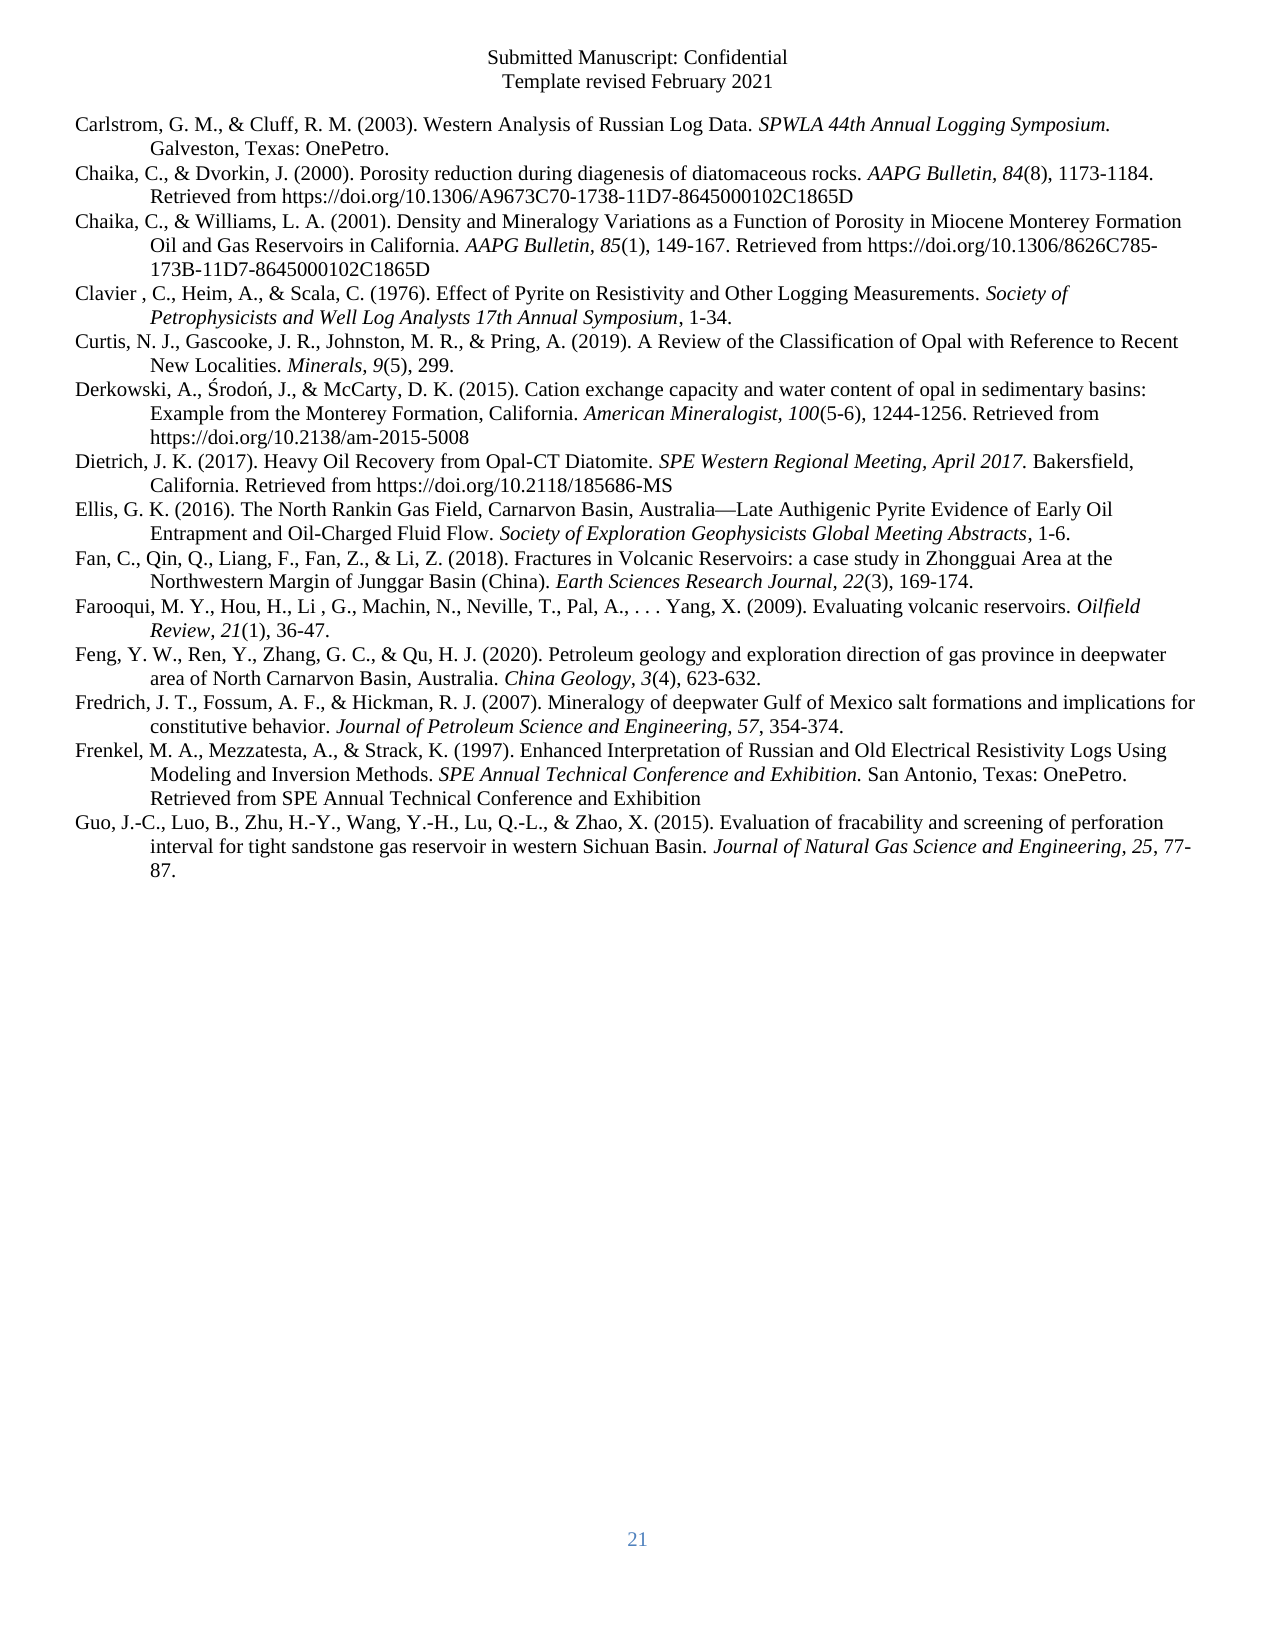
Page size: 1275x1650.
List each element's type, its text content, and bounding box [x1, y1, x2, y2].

text Dietrich, J. K. (2017). Heavy Oil Recovery from Opal-CT Diatomite. SPE Western Regional Meeting, April 2017. Bakersfield, California. Retrieved from https://doi.org/10.2118/185686-MS [75, 449, 1200, 497]
text Chaika, C., & Dvorkin, J. (2000). Porosity reduction during diagenesis of diatomaceous rocks. AAPG Bulletin, 84(8), 1173-1184. Retrieved from https://doi.org/10.1306/A9673C70-1738-11D7-8645000102C1865D [75, 160, 1200, 208]
text Chaika, C., & Williams, L. A. (2001). Density and Mineralogy Variations as a Function of Porosity in Miocene Monterey Formation Oil and Gas Reservoirs in California. AAPG Bulletin, 85(1), 149-167. Retrieved from https://doi.org/10.1306/8626C785-173B-11D7-8645000102C1865D [75, 208, 1200, 281]
text Curtis, N. J., Gascooke, J. R., Johnston, M. R., & Pring, A. (2019). A Review of the Classification of Opal with Reference to Recent New Localities. Minerals, 9(5), 299. [75, 329, 1200, 377]
text Guo, J.-C., Luo, B., Zhu, H.-Y., Wang, Y.-H., Lu, Q.-L., & Zhao, X. (2015). Evaluation of fracability and screening of perforation interval for tight sandstone gas reservoir in western Sichuan Basin. Journal of Natural Gas Science and Engineering, 25, 77-87. [75, 810, 1200, 882]
text Feng, Y. W., Ren, Y., Zhang, G. C., & Qu, H. J. (2020). Petroleum geology and exploration direction of gas province in deepwater area of North Carnarvon Basin, Australia. China Geology, 3(4), 623-632. [75, 642, 1200, 690]
text Ellis, G. K. (2016). The North Rankin Gas Field, Carnarvon Basin, Australia—Late Authigenic Pyrite Evidence of Early Oil Entrapment and Oil-Charged Fluid Flow. Society of Exploration Geophysicists Global Meeting Abstracts, 1-6. [75, 497, 1200, 545]
text Derkowski, A., Środoń, J., & McCarty, D. K. (2015). Cation exchange capacity and water content of opal in sedimentary basins: Example from the Monterey Formation, California. American Mineralogist, 100(5-6), 1244-1256. Retrieved from https://doi.org/10.2138/am-2015-5008 [75, 377, 1200, 449]
text Fredrich, J. T., Fossum, A. F., & Hickman, R. J. (2007). Mineralogy of deepwater Gulf of Mexico salt formations and implications for constitutive behavior. Journal of Petroleum Science and Engineering, 57, 354-374. [75, 690, 1200, 738]
text Frenkel, M. A., Mezzatesta, A., & Strack, K. (1997). Enhanced Interpretation of Russian and Old Electrical Resistivity Logs Using Modeling and Inversion Methods. SPE Annual Technical Conference and Exhibition. San Antonio, Texas: OnePetro. Retrieved from SPE Annual Technical Conference and Exhibition [75, 738, 1200, 810]
text Fan, C., Qin, Q., Liang, F., Fan, Z., & Li, Z. (2018). Fractures in Volcanic Reservoirs: a case study in Zhongguai Area at the Northwestern Margin of Junggar Basin (China). Earth Sciences Research Journal, 22(3), 169-174. [75, 545, 1200, 593]
text Farooqui, M. Y., Hou, H., Li , G., Machin, N., Neville, T., Pal, A., . . . Yang, X. (2009). Evaluating volcanic reservoirs. Oilfield Review, 21(1), 36-47. [75, 593, 1200, 642]
text Clavier , C., Heim, A., & Scala, C. (1976). Effect of Pyrite on Resistivity and Other Logging Measurements. Society of Petrophysicists and Well Log Analysts 17th Annual Symposium, 1-34. [75, 281, 1200, 329]
text Carlstrom, G. M., & Cluff, R. M. (2003). Western Analysis of Russian Log Data. SPWLA 44th Annual Logging Symposium. Galveston, Texas: OnePetro. [75, 112, 1200, 160]
